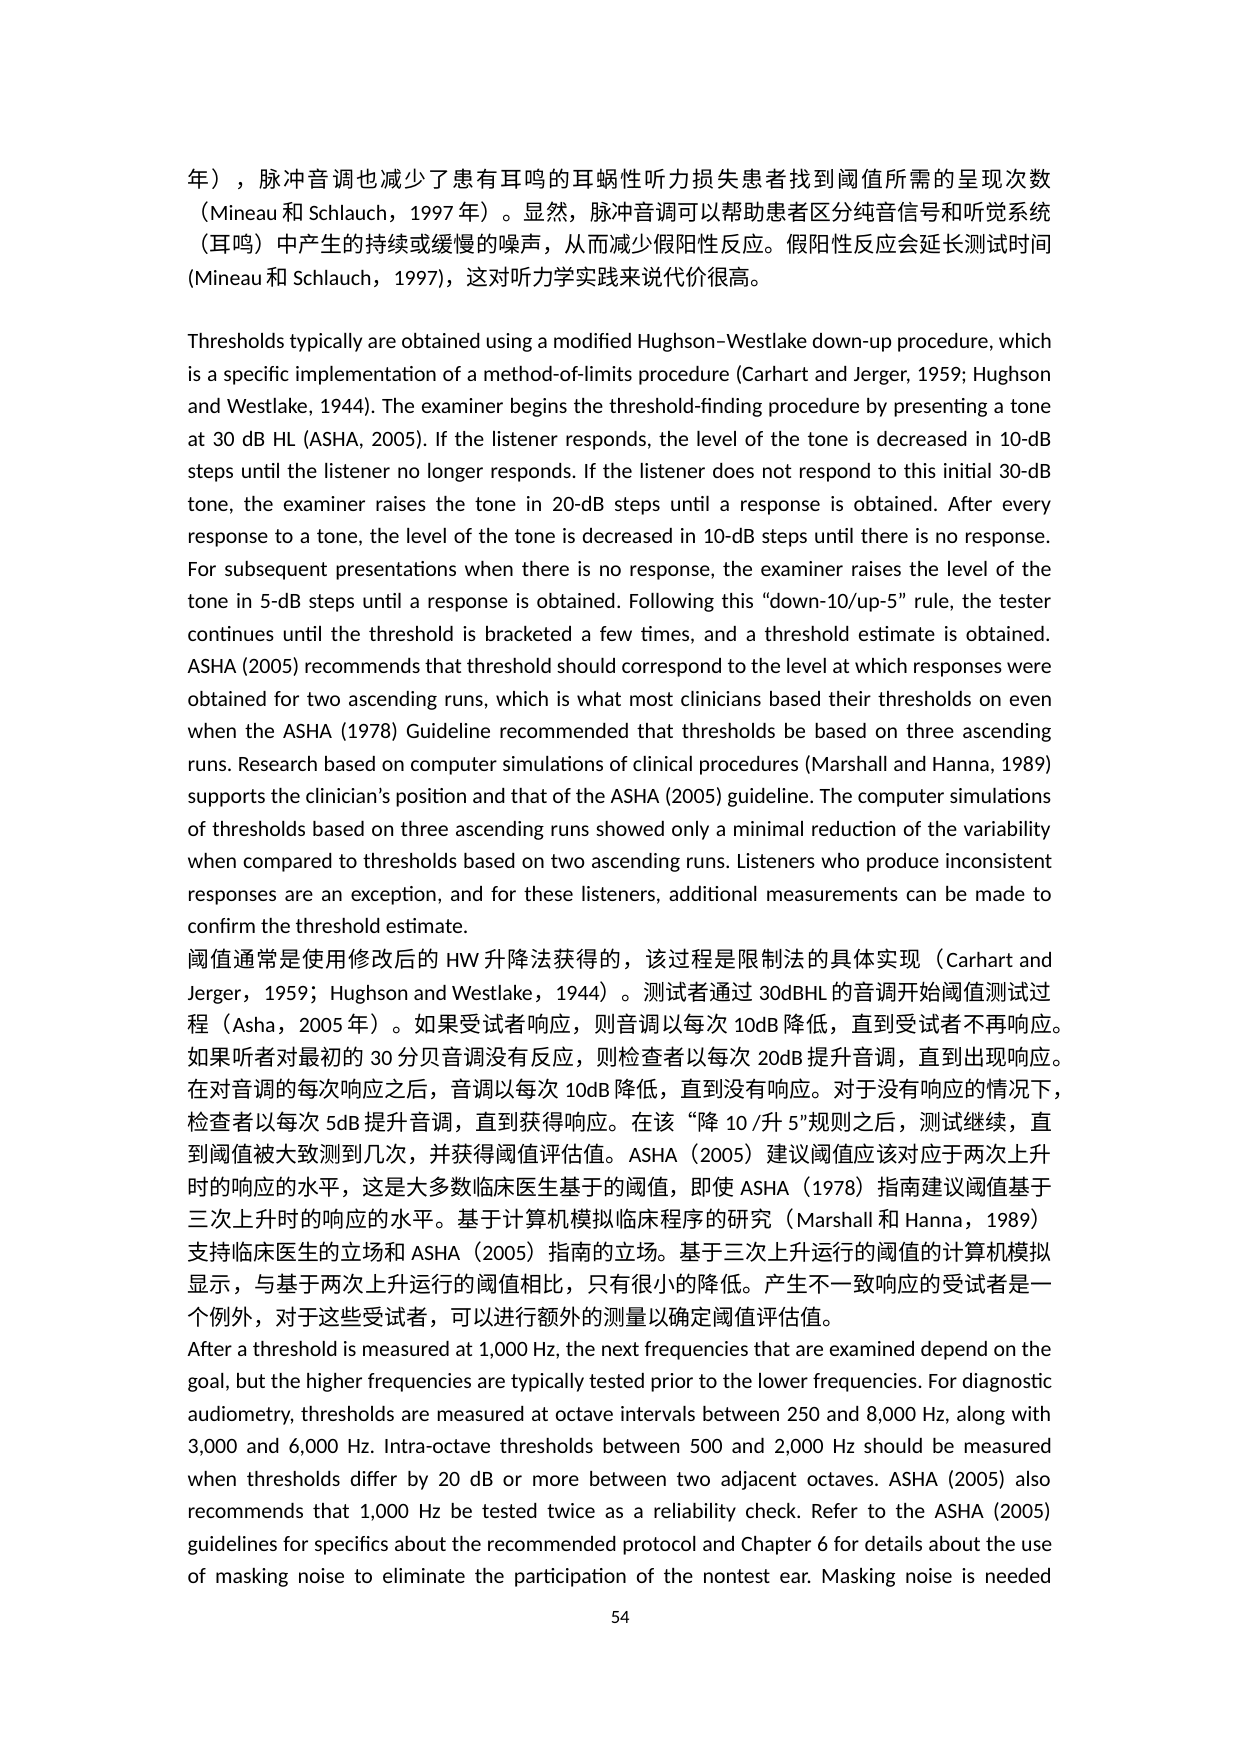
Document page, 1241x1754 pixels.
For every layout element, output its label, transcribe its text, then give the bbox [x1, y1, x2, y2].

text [187, 162, 1053, 292]
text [187, 1332, 1053, 1592]
text Thresholds typically are obtained using a modiﬁed Hughson–Westlake down-up procedure, which is a speciﬁc implementation of a method-of-limits procedure (Carhart and Jerger, 1959; Hughson and Westlake, 1944). The examiner begins the threshold-ﬁnding procedure by presenting a tone at 30 dB HL (ASHA, 2005). If the listener responds, the level of the tone is decreased in 10-dB steps until the listener no longer responds. If the listener does not respond to this initial 30-dB tone, the examiner raises the tone in 20-dB steps until a response is obtained. After every response to a tone, the level of the tone is decreased in 10-dB steps until there is no response. For subsequent presentations when there is no response, the examiner raises the level of the tone in 5-dB steps until a response is obtained. Following this “down-10/up-5” rule, the tester continues until the threshold is bracketed a few times, and a threshold estimate is obtained. ASHA (2005) recommends that threshold should correspond to the level at which responses were obtained for two ascending runs, which is what most clinicians based their thresholds on even when the ASHA (1978) Guideline recommended that thresholds be based on three ascending runs. Research based on computer simulations of clinical procedures (Marshall and Hanna, 1989) supports the clinician’s position and that of the ASHA (2005) guideline. The computer simulations of thresholds based on three ascending runs showed only a minimal reduction of the variability when compared to thresholds based on two ascending runs. Listeners who produce inconsistent responses are an exception, and for these listeners, additional measurements can be made to conﬁrm the threshold estimate. [187, 324, 1053, 942]
text 阈值通常是使用修改后的HW升降法获得的，该过程是限制法的具体实现（Carhart and Jerger，1959；Hughson and Westlake，1944）。测试者通过30dBHL的音调开始阈值测试过程（Asha，2005年）。如果受试者响应，则音调以每次10dB降低，直到受试者不再响应。如果听者对最初的30分贝音调没有反应，则检查者以每次20dB提升音调，直到出现响应。在对音调的每次响应之后，音调以每次10dB降低，直到没有响应。对于没有响应的情况下，检查者以每次5dB提升音调，直到获得响应。在该“降10 /升5”规则之后，测试继续，直到阈值被大致测到几次，并获得阈值评估值。ASHA（2005）建议阈值应该对应于两次上升时的响应的水平，这是大多数临床医生基于的阈值，即使ASHA（1978）指南建议阈值基于三次上升时的响应的水平。基于计算机模拟临床程序的研究（Marshall和Hanna，1989）支持临床医生的立场和ASHA（2005）指南的立场。基于三次上升运行的阈值的计算机模拟显示，与基于两次上升运行的阈值相比，只有很小的降低。产生不一致响应的受试者是一个例外，对于这些受试者，可以进行额外的测量以确定阈值评估值。 [187, 942, 1053, 1332]
